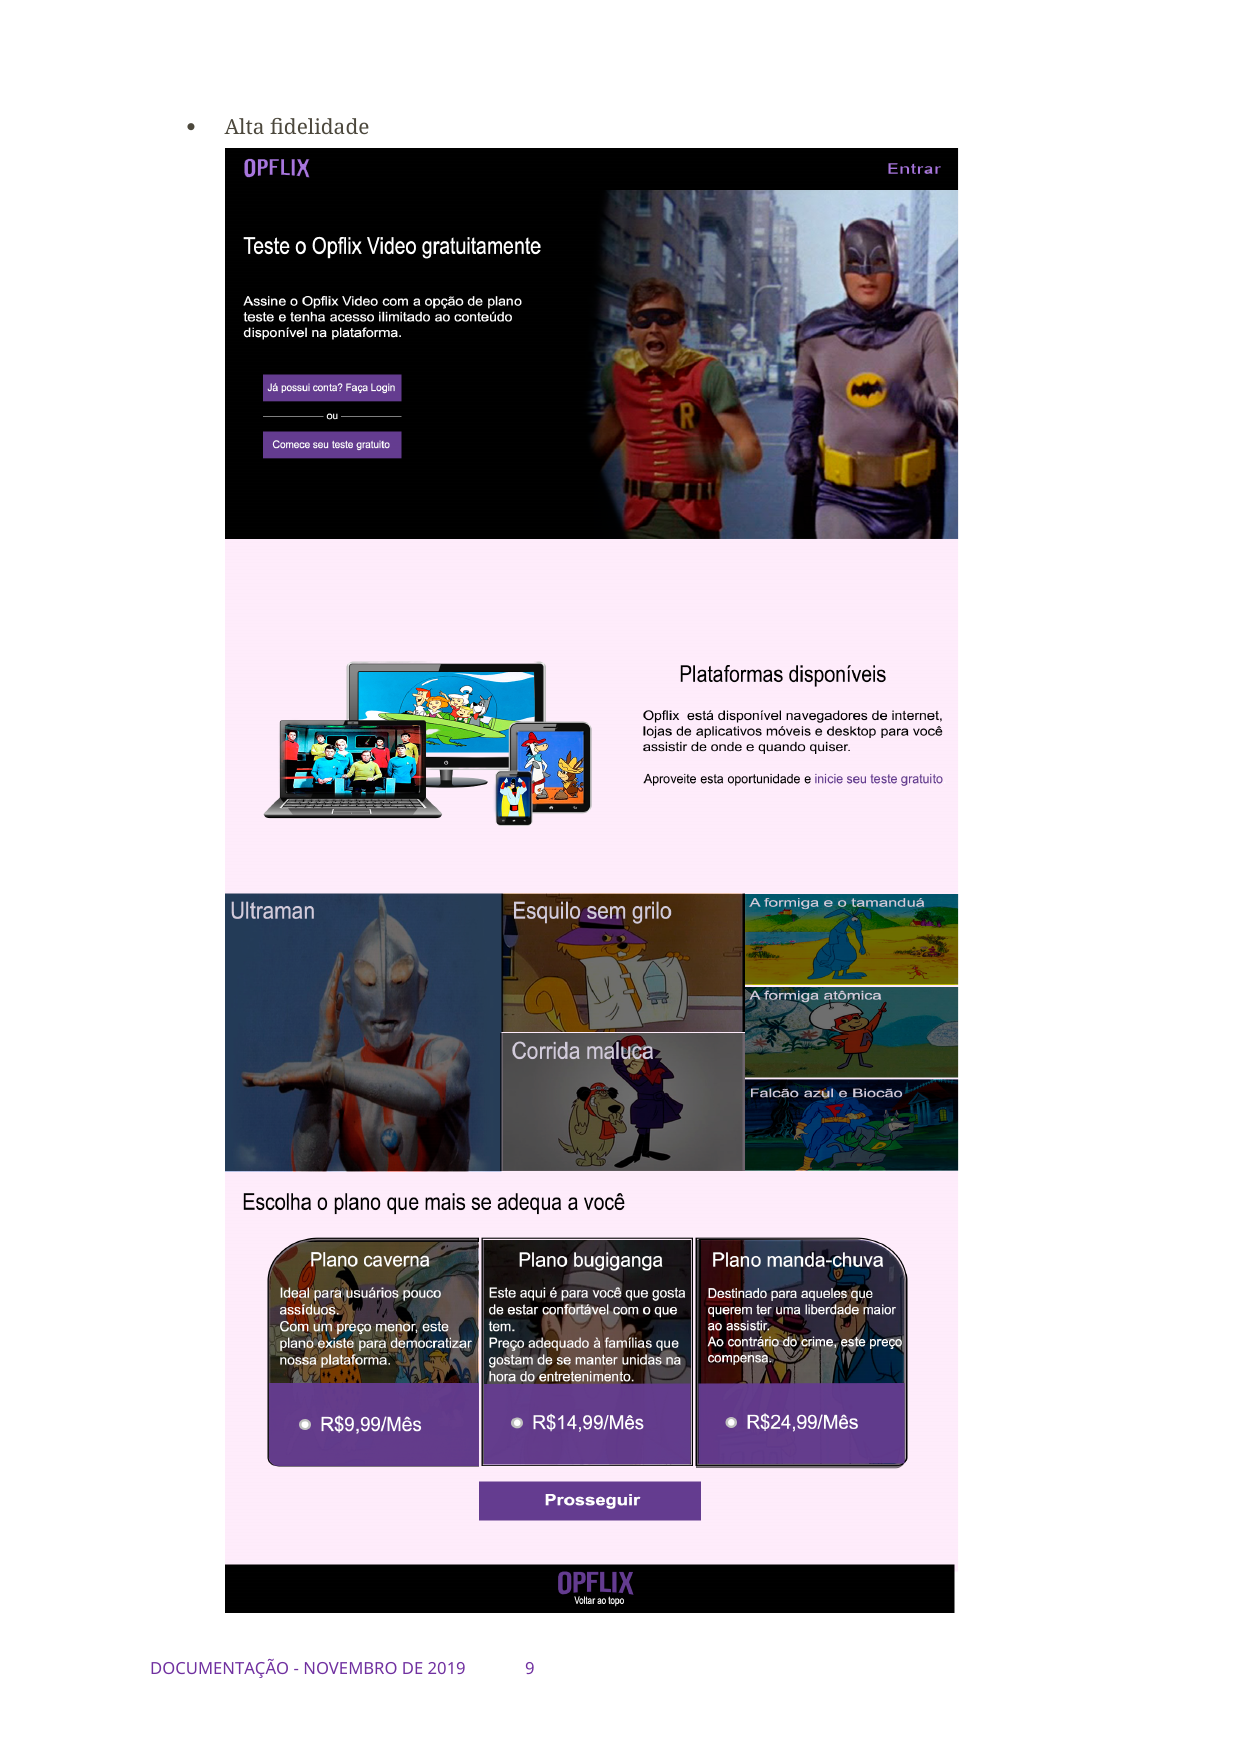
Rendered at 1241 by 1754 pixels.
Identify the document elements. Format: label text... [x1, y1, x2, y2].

picture [225, 148, 959, 1613]
list Alta fidelidade [187, 112, 1090, 141]
